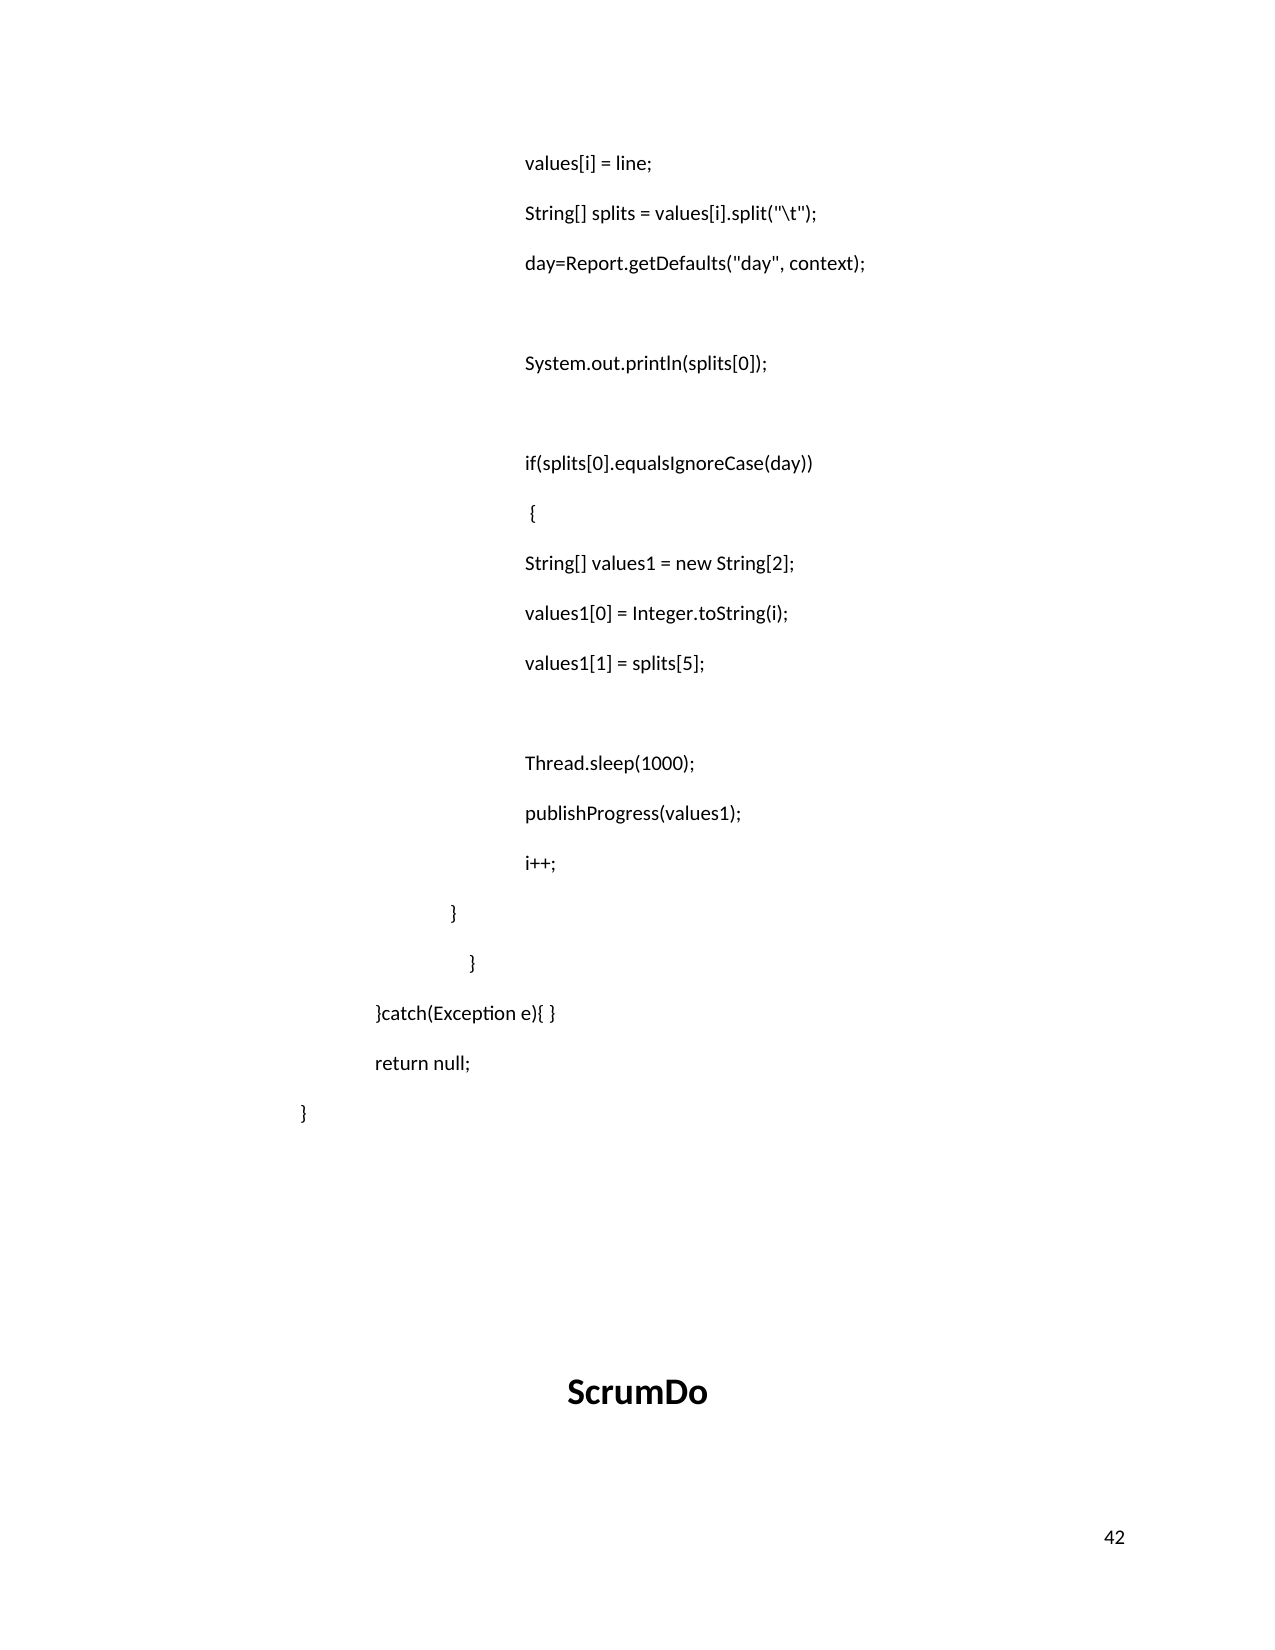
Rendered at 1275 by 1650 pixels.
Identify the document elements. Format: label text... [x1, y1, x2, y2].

text Thread.sleep(1000); [150, 750, 1125, 775]
text if(splits[0].equalsIgnoreCase(day)) [150, 450, 1125, 475]
text System.out.println(splits[0]); [150, 350, 1125, 375]
text i++; [150, 850, 1125, 875]
text }catch(Exception e){ } [150, 1000, 1125, 1025]
text String[] values1 = new String[2]; [150, 550, 1125, 575]
text { [150, 500, 1125, 525]
text } [150, 1100, 1125, 1125]
text ScrumDo [150, 1368, 1125, 1413]
text values1[0] = Integer.toString(i); [150, 600, 1125, 625]
text } [150, 900, 1125, 925]
text values1[1] = splits[5]; [150, 650, 1125, 675]
text return null; [150, 1050, 1125, 1075]
text publishProgress(values1); [150, 800, 1125, 825]
text } [150, 950, 1125, 975]
text String[] splits = values[i].split("\t"); [150, 200, 1125, 225]
text day=Report.getDefaults("day", context); [150, 250, 1125, 275]
text values[i] = line; [150, 150, 1125, 175]
